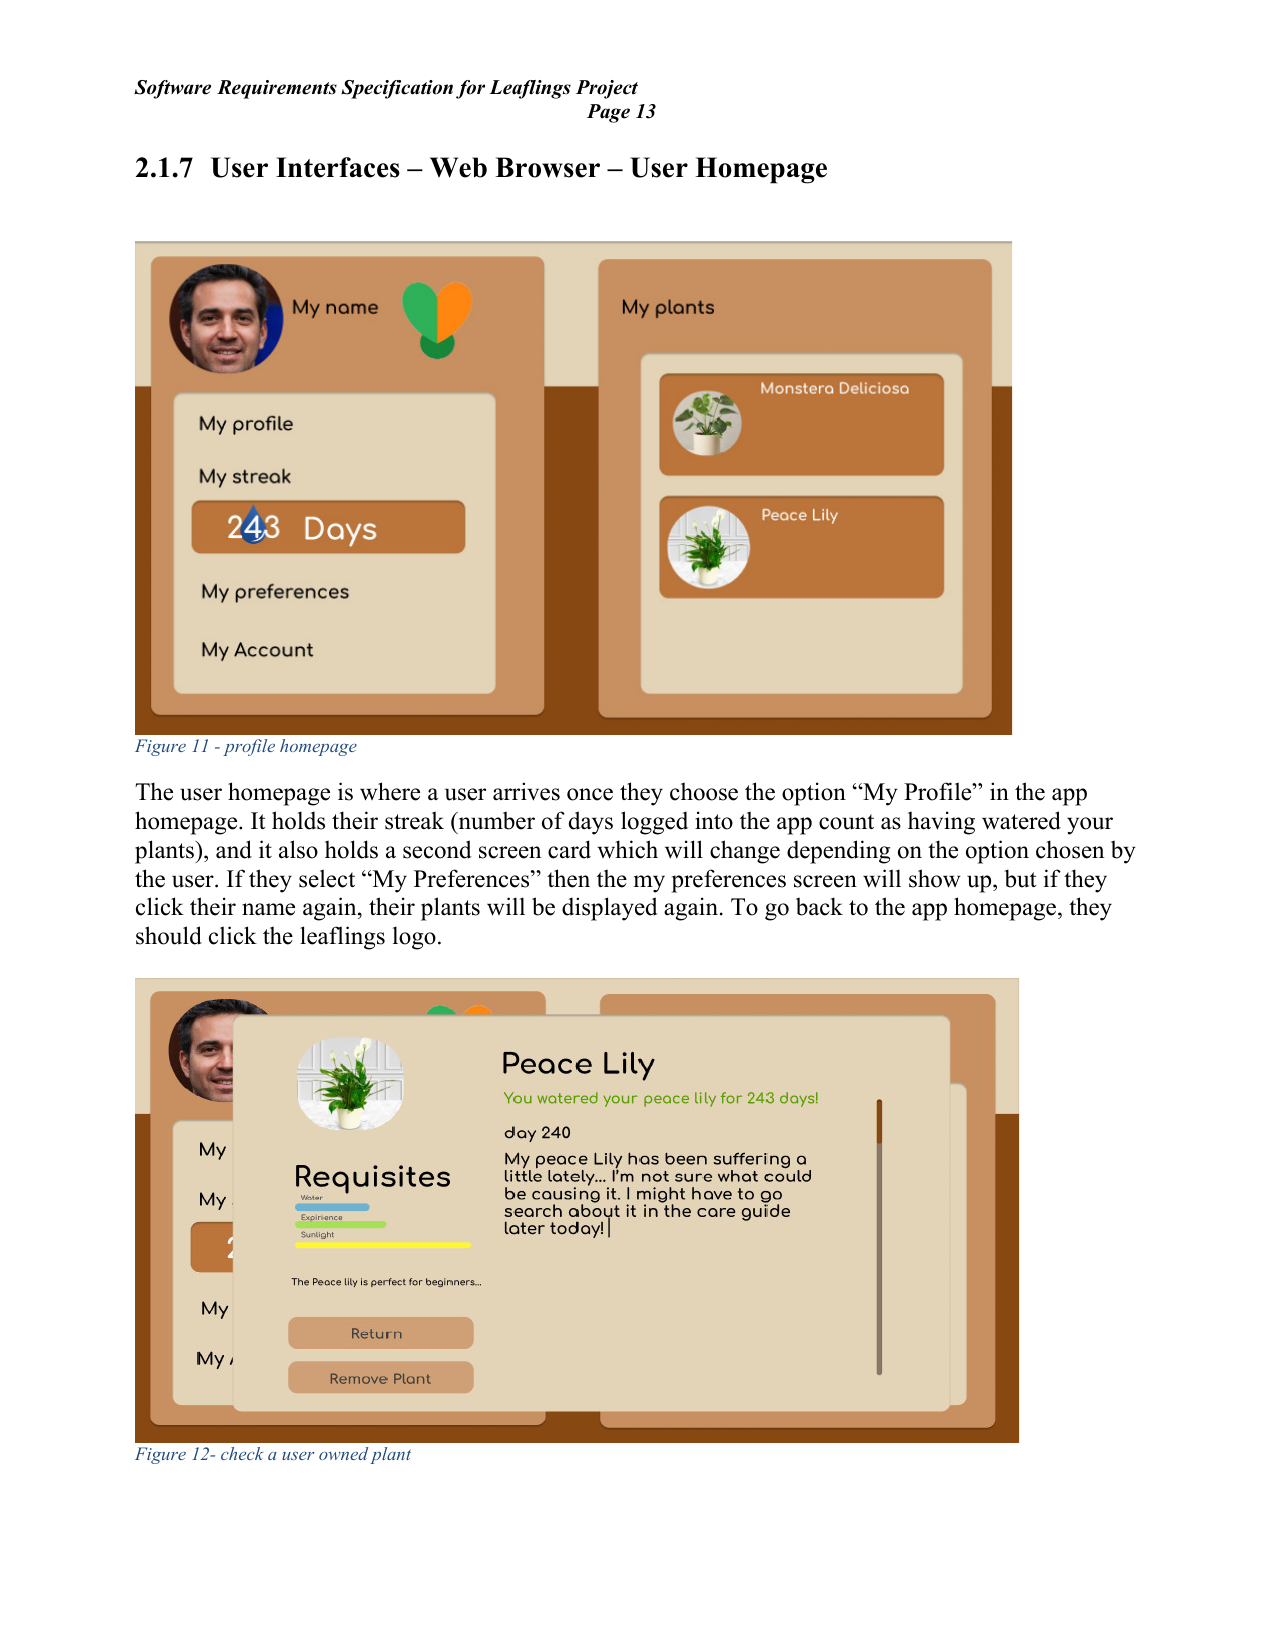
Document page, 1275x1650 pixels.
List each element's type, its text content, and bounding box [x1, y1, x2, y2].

subtitle User Interfaces – Web Browser – User Homepage [135, 150, 1140, 183]
text The user homepage is where a user arrives once they choose the option “My Profile” in the app homepage. It holds their streak (number of days logged into the app count as having watered your plants), and it also holds a second screen card which will change depending on the option chosen by the user. If they select “My Preferences” then the my preferences screen will show up, but if they click their name again, their plants will be displayed again. To go back to the app homepage, they should click the leaflings logo. [135, 777, 1140, 950]
text Figure 12- check a user owned plant [135, 1443, 1140, 1464]
picture [135, 978, 1020, 1443]
text Figure 11 - profile homepage [135, 735, 1140, 757]
picture [135, 241, 1013, 735]
